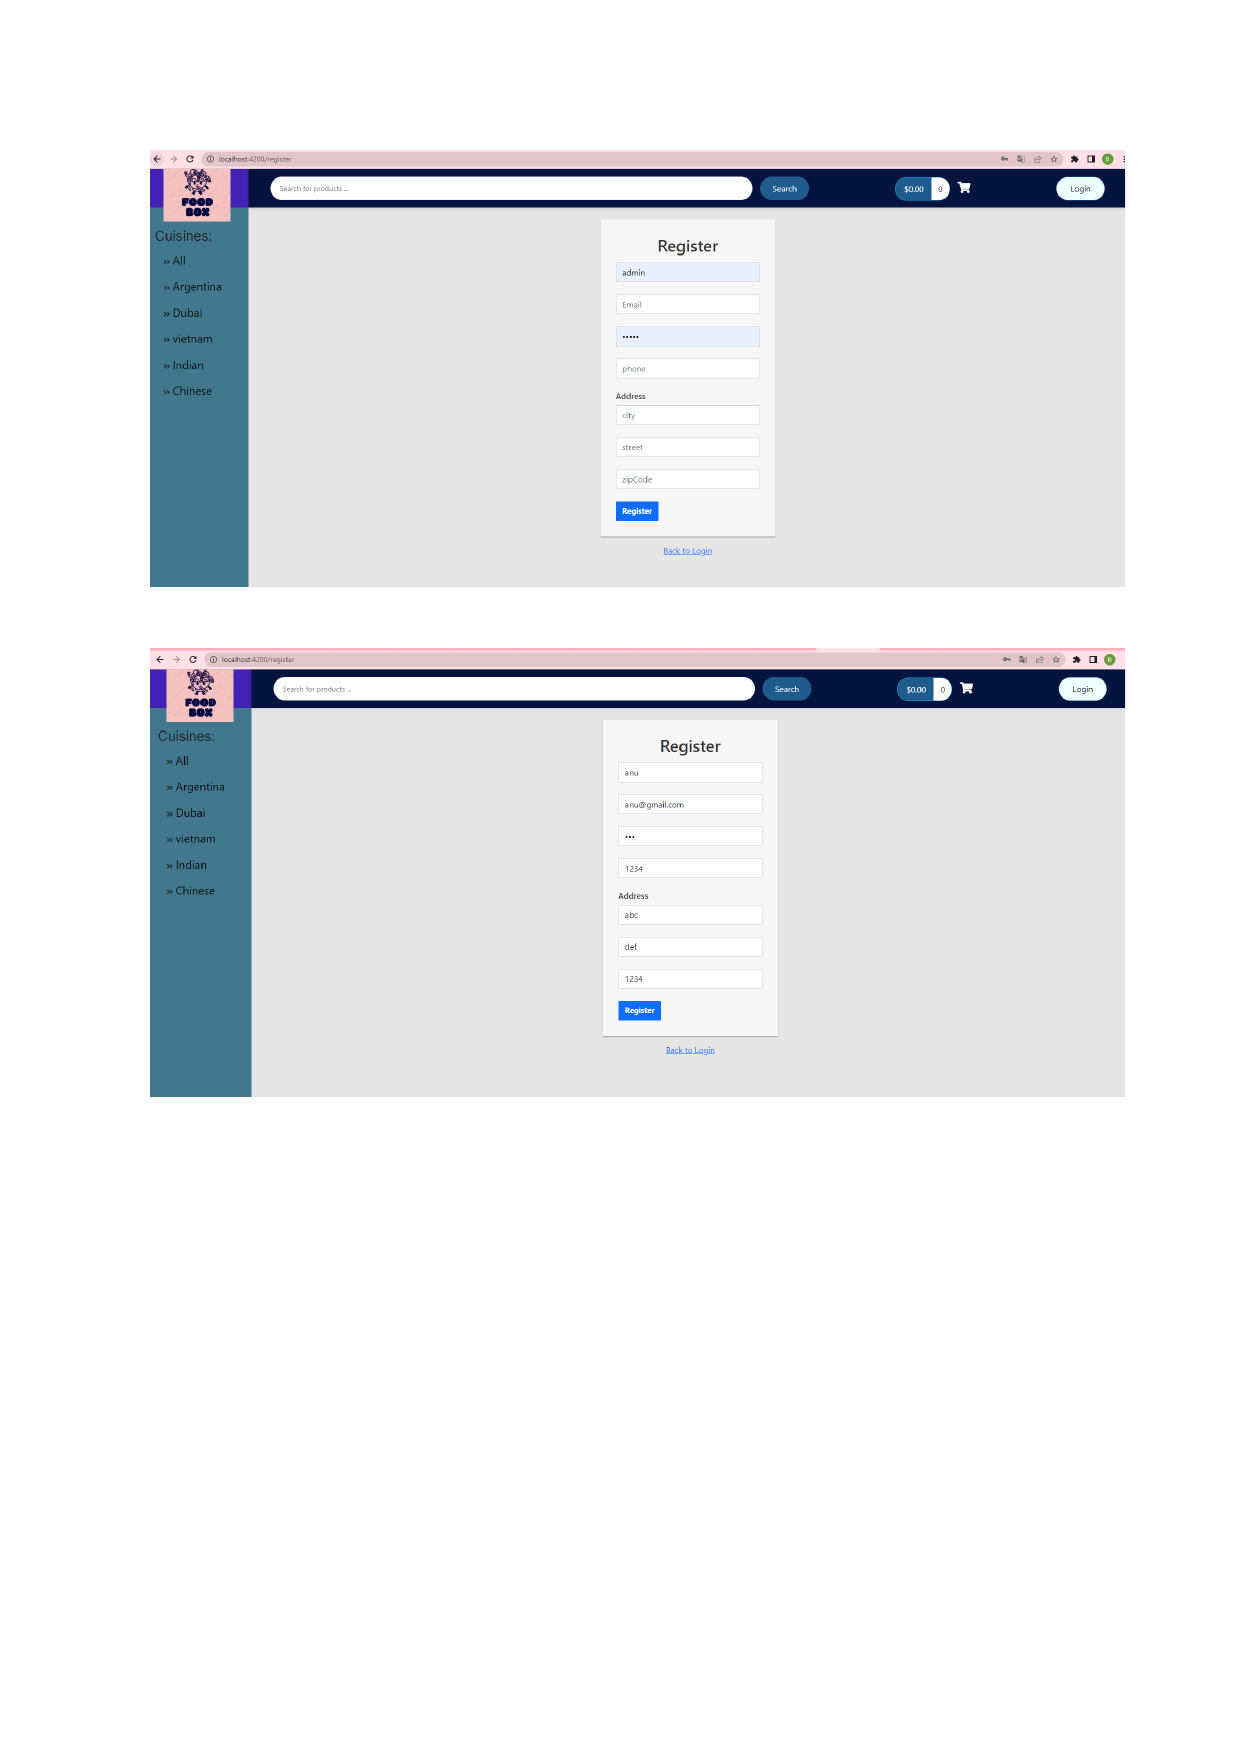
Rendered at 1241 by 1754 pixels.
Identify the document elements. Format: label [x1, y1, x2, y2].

picture [150, 648, 1125, 1097]
picture [150, 150, 1125, 587]
